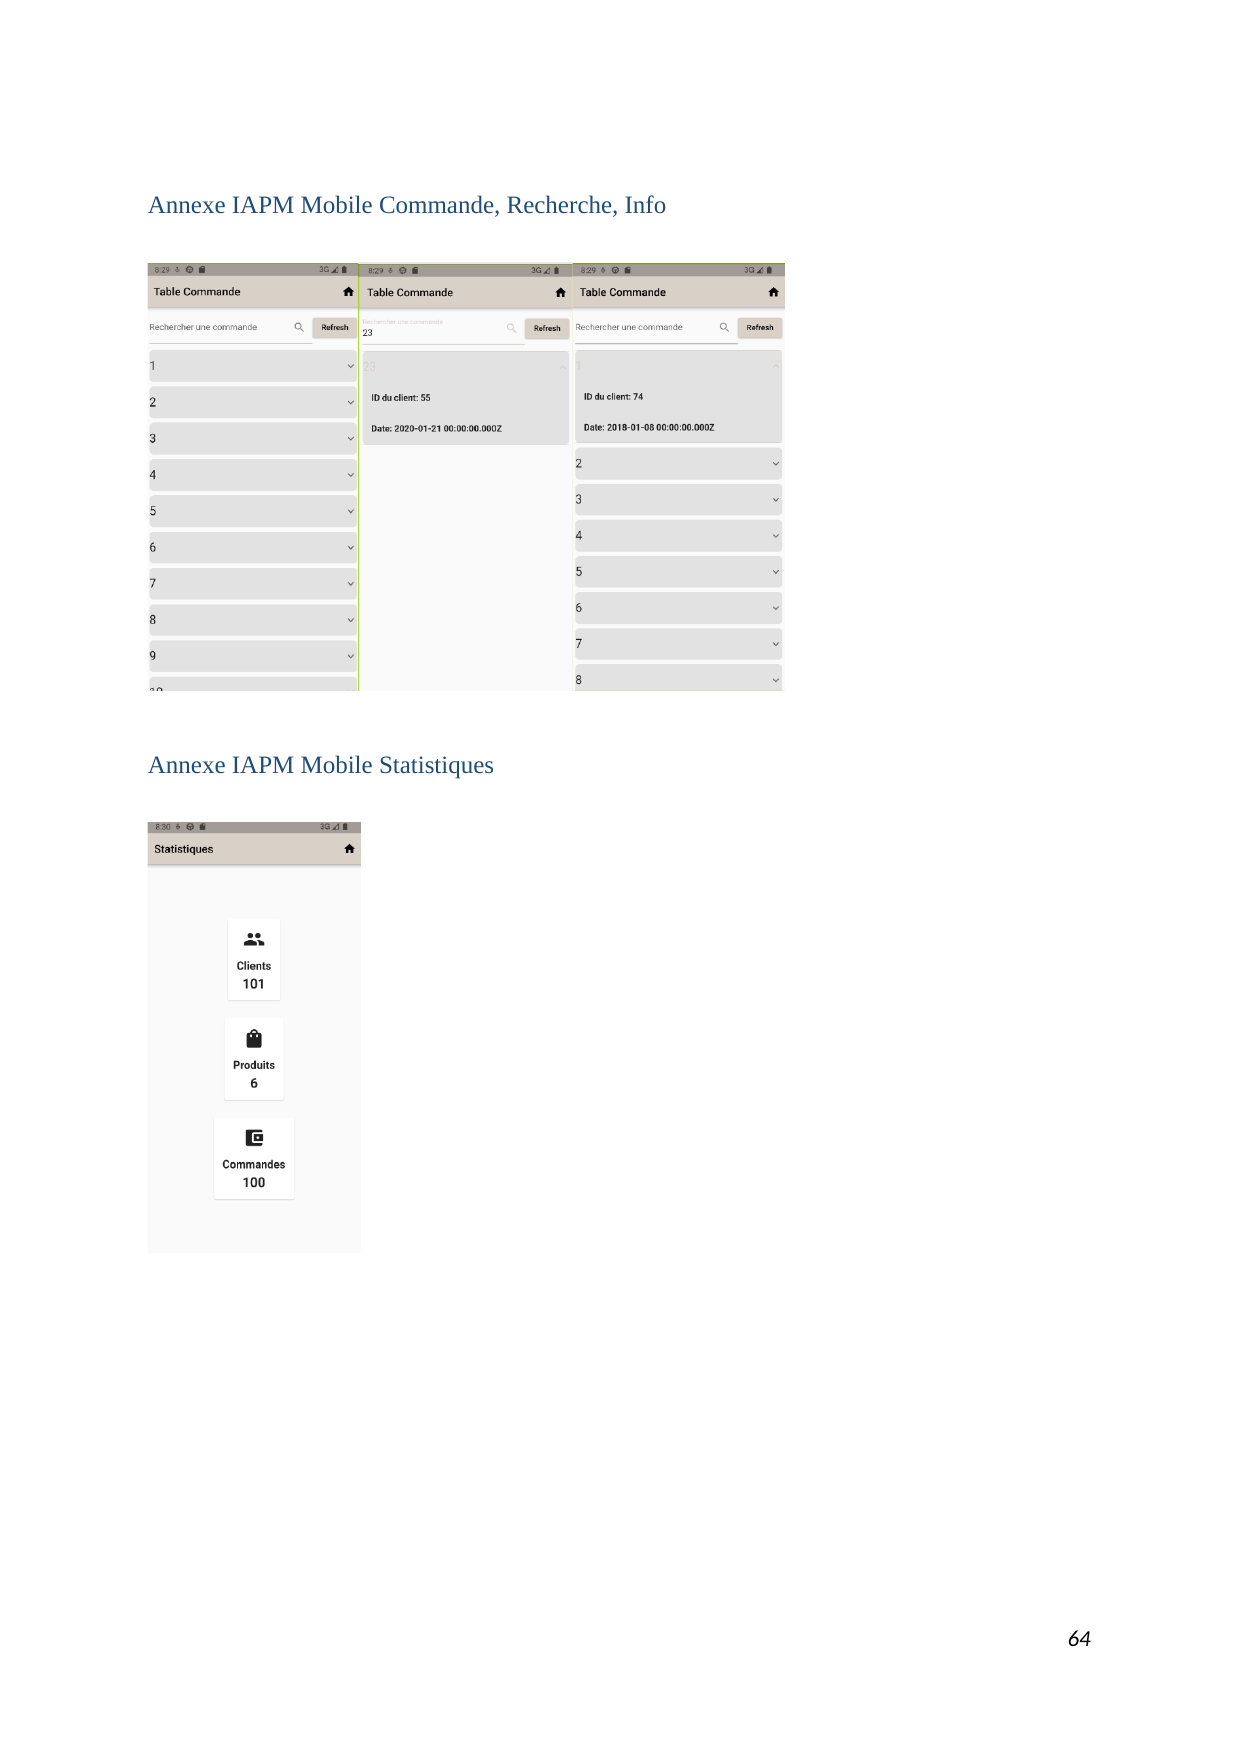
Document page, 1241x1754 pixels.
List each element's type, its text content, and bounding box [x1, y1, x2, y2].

subtitle Annexe IAPM Mobile Statistiques [148, 750, 1093, 779]
picture [147, 262, 785, 691]
picture [147, 822, 361, 1253]
subtitle Annexe IAPM Mobile Commande, Recherche, Info [148, 191, 1093, 219]
